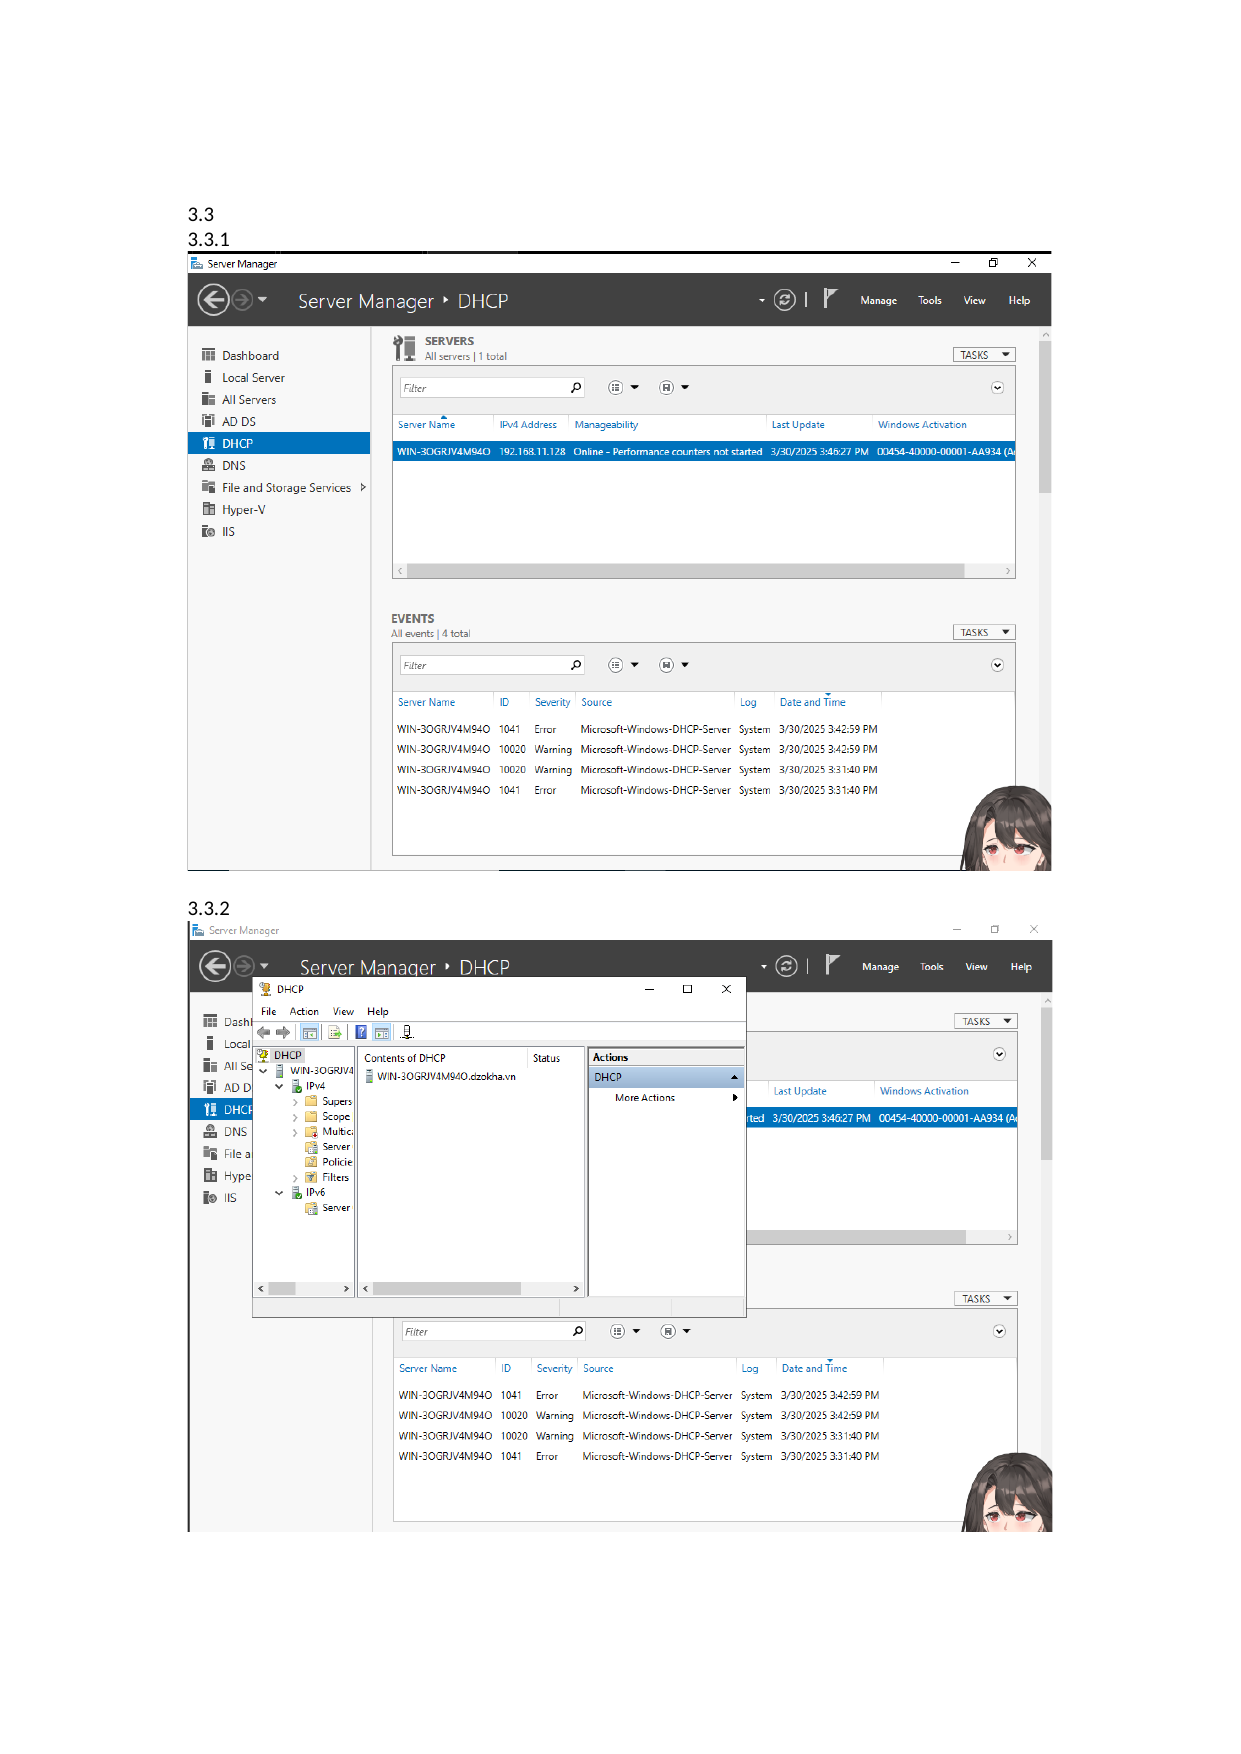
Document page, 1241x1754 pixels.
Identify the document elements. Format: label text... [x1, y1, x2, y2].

picture [187, 921, 1053, 1532]
text 3.3 [187, 201, 1053, 226]
text 3.3.2 [187, 896, 1053, 921]
picture [187, 251, 1052, 871]
text 3.3.1 [187, 226, 1053, 252]
